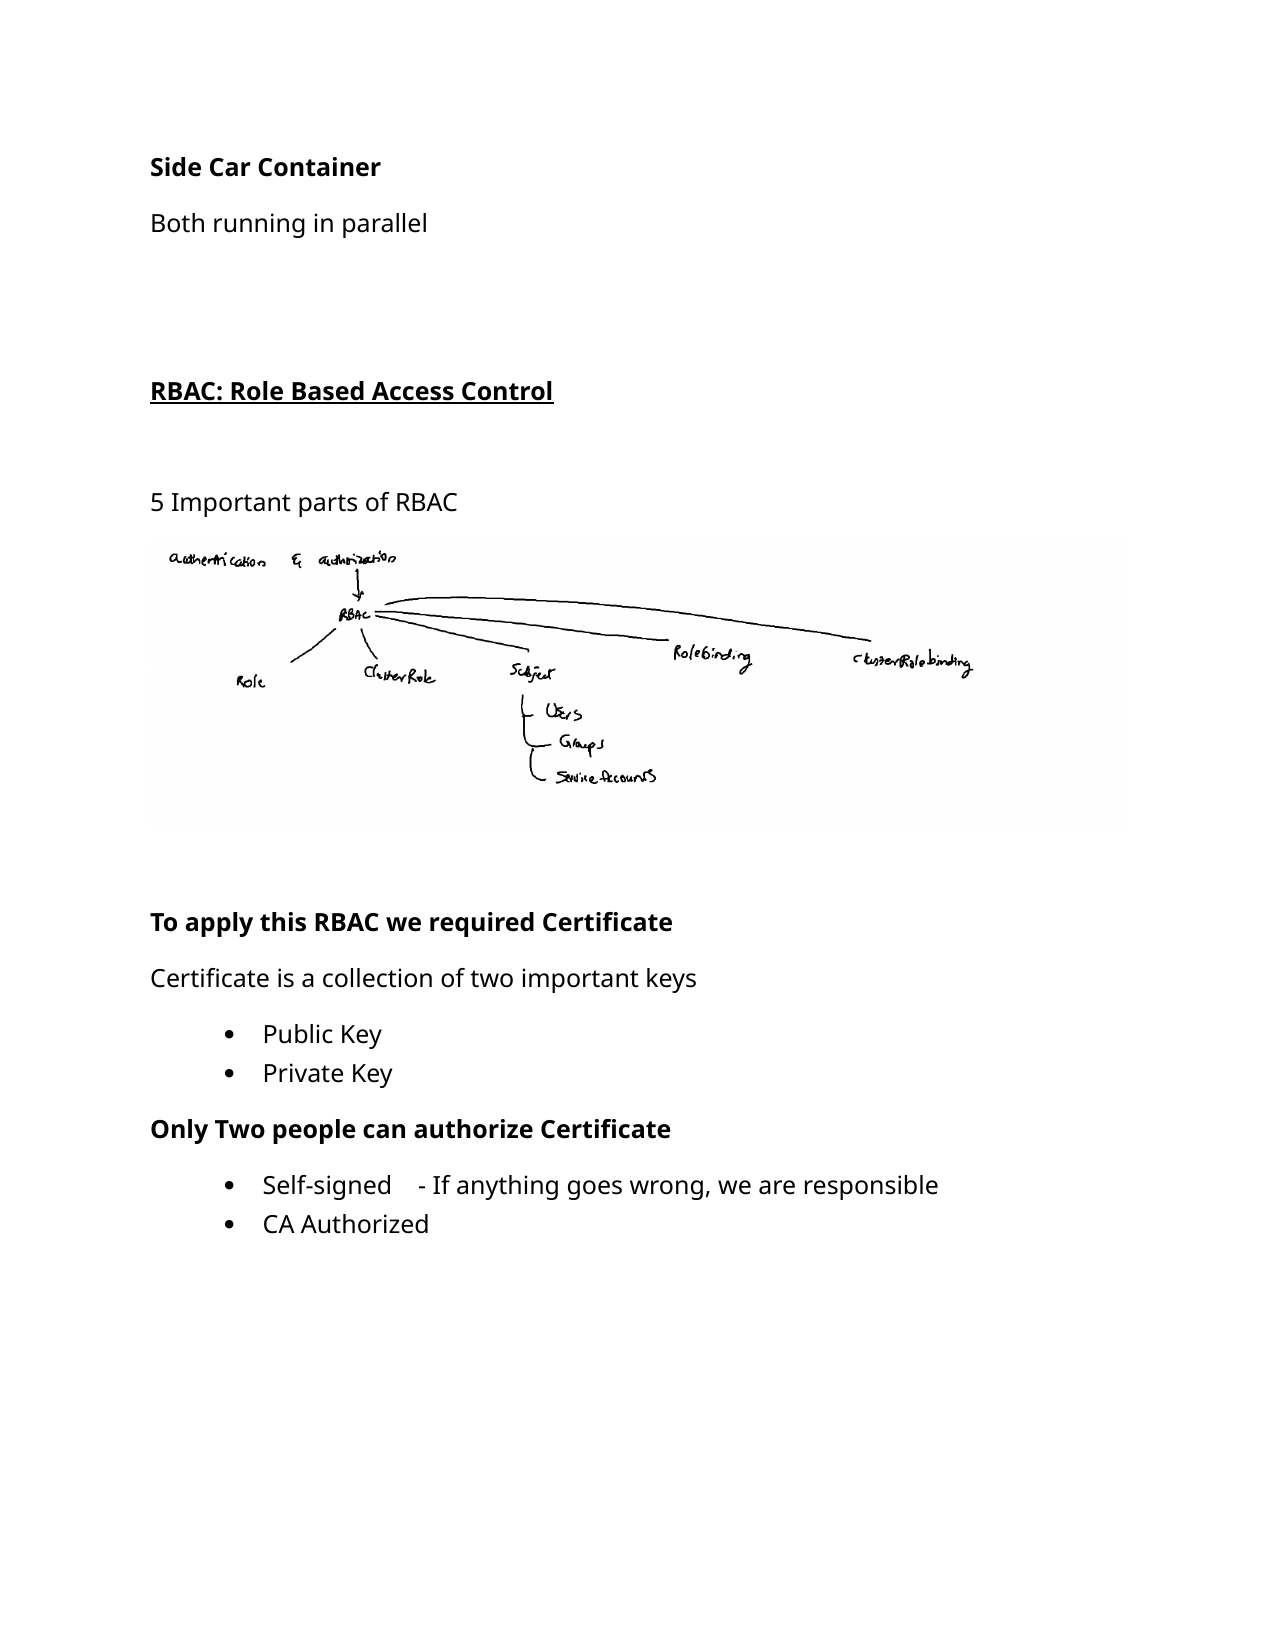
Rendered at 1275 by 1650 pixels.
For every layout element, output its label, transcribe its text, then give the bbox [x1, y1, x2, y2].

text RBAC: Role Based Access Control [150, 373, 1125, 407]
list Public Key [225, 1017, 1125, 1051]
list CA Authorized [225, 1207, 1125, 1241]
text Side Car Container [150, 150, 1125, 184]
list Self-signed - If anything goes wrong, we are responsible [225, 1167, 1125, 1201]
text Only Two people can authorize Certificate [150, 1112, 1125, 1146]
list Private Key [225, 1056, 1125, 1090]
text Certificate is a collection of two important keys [150, 961, 1125, 995]
text 5 Important parts of RBAC [150, 485, 1125, 519]
text Both running in parallel [150, 206, 1125, 240]
text To apply this RBAC we required Certificate [150, 905, 1125, 939]
picture [150, 540, 1125, 828]
